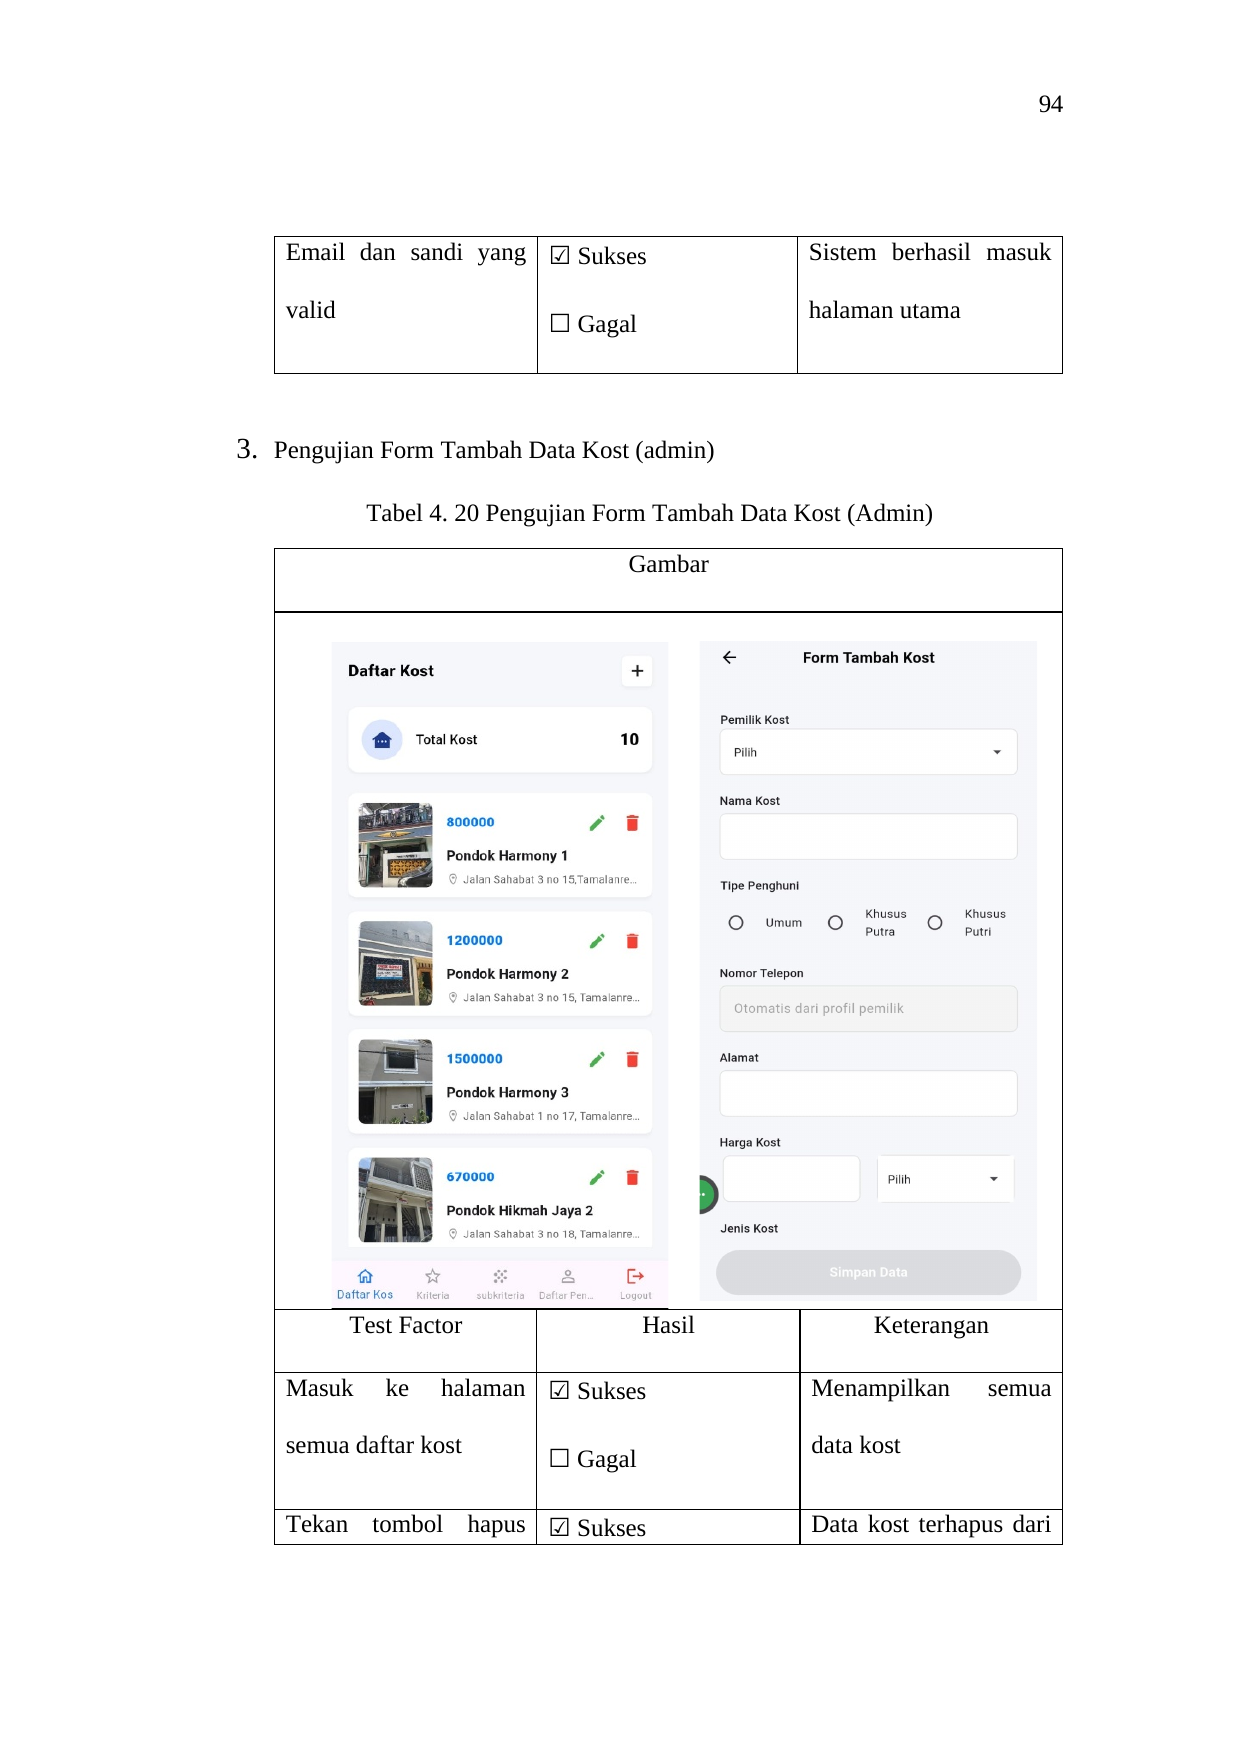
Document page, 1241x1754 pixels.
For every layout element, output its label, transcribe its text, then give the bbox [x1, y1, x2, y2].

table_cell ☑ Sukses ☐ Gagal [537, 1510, 799, 1544]
table_cell Email dan sandi yang valid [275, 237, 537, 373]
list Pengujian Form Tambah Data Kost (admin) [236, 431, 1063, 465]
table_header Gambar [275, 549, 1062, 611]
table_cell Test Factor [275, 1310, 536, 1372]
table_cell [801, 1510, 1062, 1544]
text Tabel 4. 20 Pengujian Form Tambah Data Kost (Admin) [236, 498, 1063, 527]
table_cell Menampilkan semua data kost [801, 1373, 1062, 1508]
table_cell ☑ Sukses ☐ Gagal [538, 237, 797, 373]
table_cell Hasil [537, 1310, 799, 1372]
picture [331, 642, 669, 1293]
table_cell Sistem berhasil masuk halaman utama [798, 237, 1062, 373]
table_cell [275, 613, 1062, 1309]
picture [699, 641, 1037, 1301]
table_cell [275, 1510, 536, 1544]
table_cell Masuk ke halaman semua daftar kost [275, 1373, 536, 1508]
table_cell ☑ Sukses ☐ Gagal [537, 1373, 799, 1508]
table_cell Keterangan [801, 1310, 1062, 1372]
